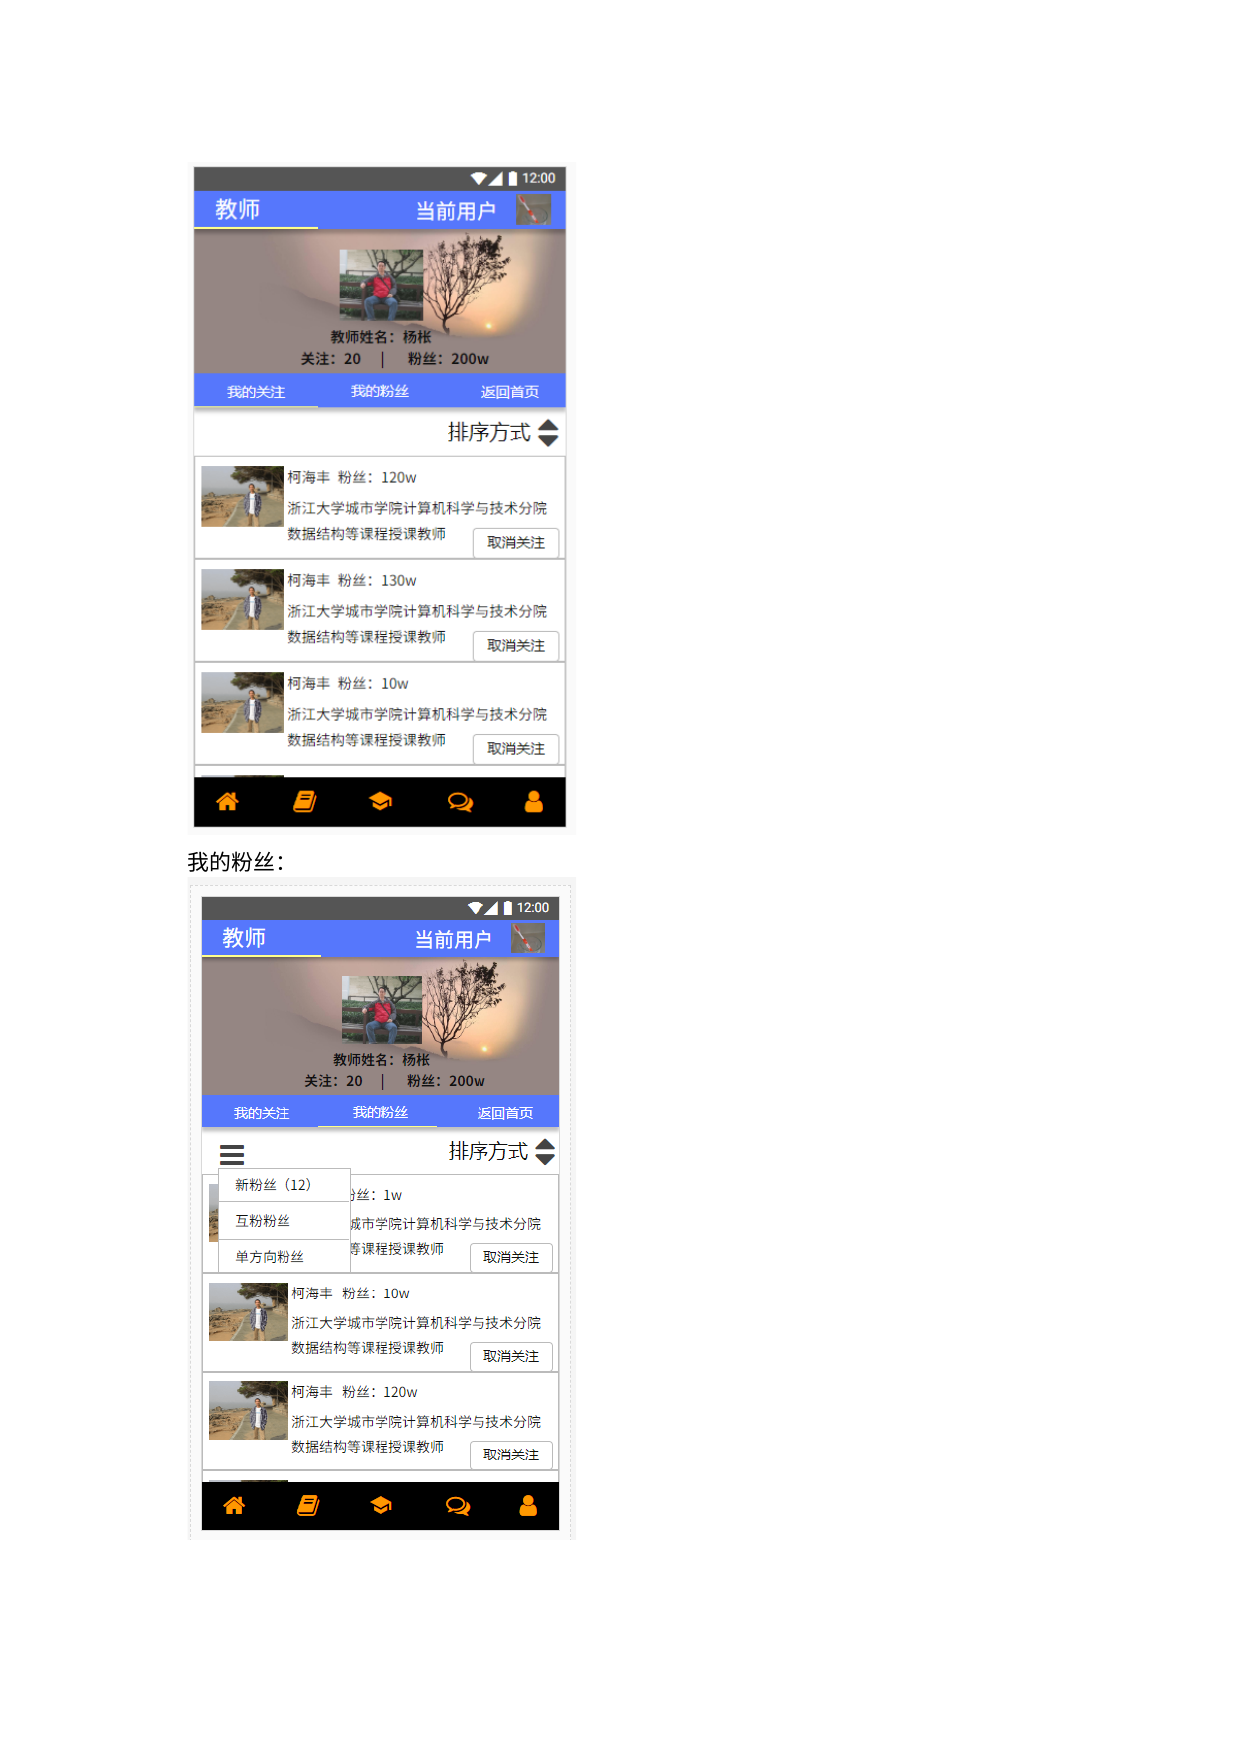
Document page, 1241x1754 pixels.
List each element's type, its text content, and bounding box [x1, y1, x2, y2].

picture [187, 162, 577, 835]
picture [187, 877, 577, 1540]
text 我的粉丝： [187, 844, 1053, 877]
